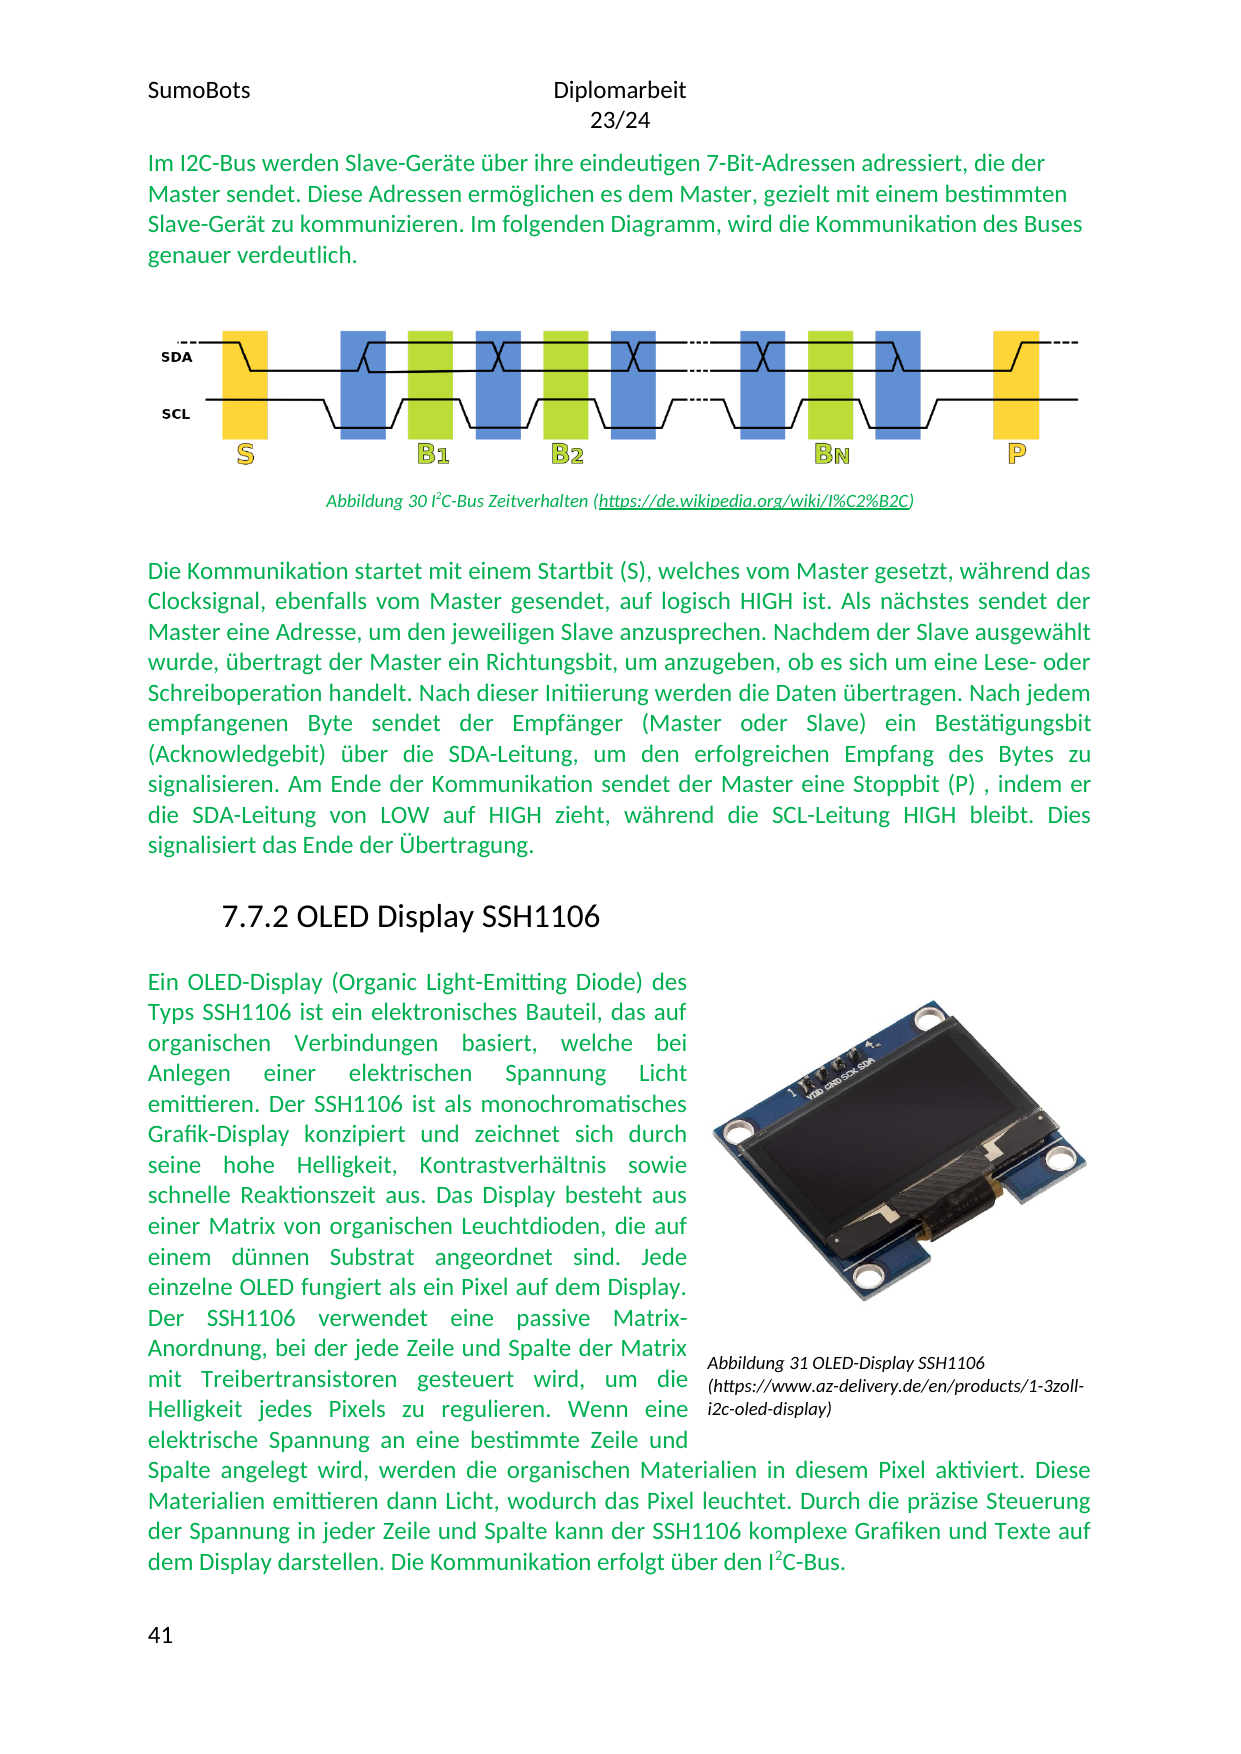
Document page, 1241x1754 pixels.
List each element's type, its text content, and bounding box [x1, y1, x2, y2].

subtitle OLED Display SSH1106 [221, 895, 1093, 935]
text Die Kommunikation startet mit einem Startbit (S), welches vom Master gesetzt, während das Clocksignal, ebenfalls vom Master gesendet, auf logisch HIGH ist. Als nächstes sendet der Master eine Adresse, um den jeweiligen Slave anzusprechen. Nachdem der Slave ausgewählt wurde, übertragt der Master ein Richtungsbit, um anzugeben, ob es sich um eine Lese- oder Schreiboperation handelt. Nach dieser Initiierung werden die Daten übertragen. Nach jedem empfangenen Byte sendet der Empfänger (Master oder Slave) ein Bestätigungsbit (Acknowledgebit) über die SDA-Leitung, um den erfolgreichen Empfang des Bytes zu signalisieren. Am Ende der Kommunikation sendet der Master eine Stoppbit (P) , indem er die SDA-Leitung von LOW auf HIGH zieht, während die SCL-Leitung HIGH bleibt. Dies signalisiert das Ende der Übertragung. [148, 555, 1093, 860]
text Abbildung 30 I2C-Bus Zeitverhalten (https://de.wikipedia.org/wiki/I%C2%B2C) [148, 489, 1093, 512]
picture [147, 317, 1093, 477]
picture [706, 967, 1096, 1357]
text Im I2C-Bus werden Slave-Geräte über ihre eindeutigen 7-Bit-Adressen adressiert, die der Master sendet. Diese Adressen ermöglichen es dem Master, gezielt mit einem bestimmten Slave-Gerät zu kommunizieren. Im folgenden Diagramm, wird die Kommunikation des Buses genauer verdeutlich. [148, 148, 1093, 270]
